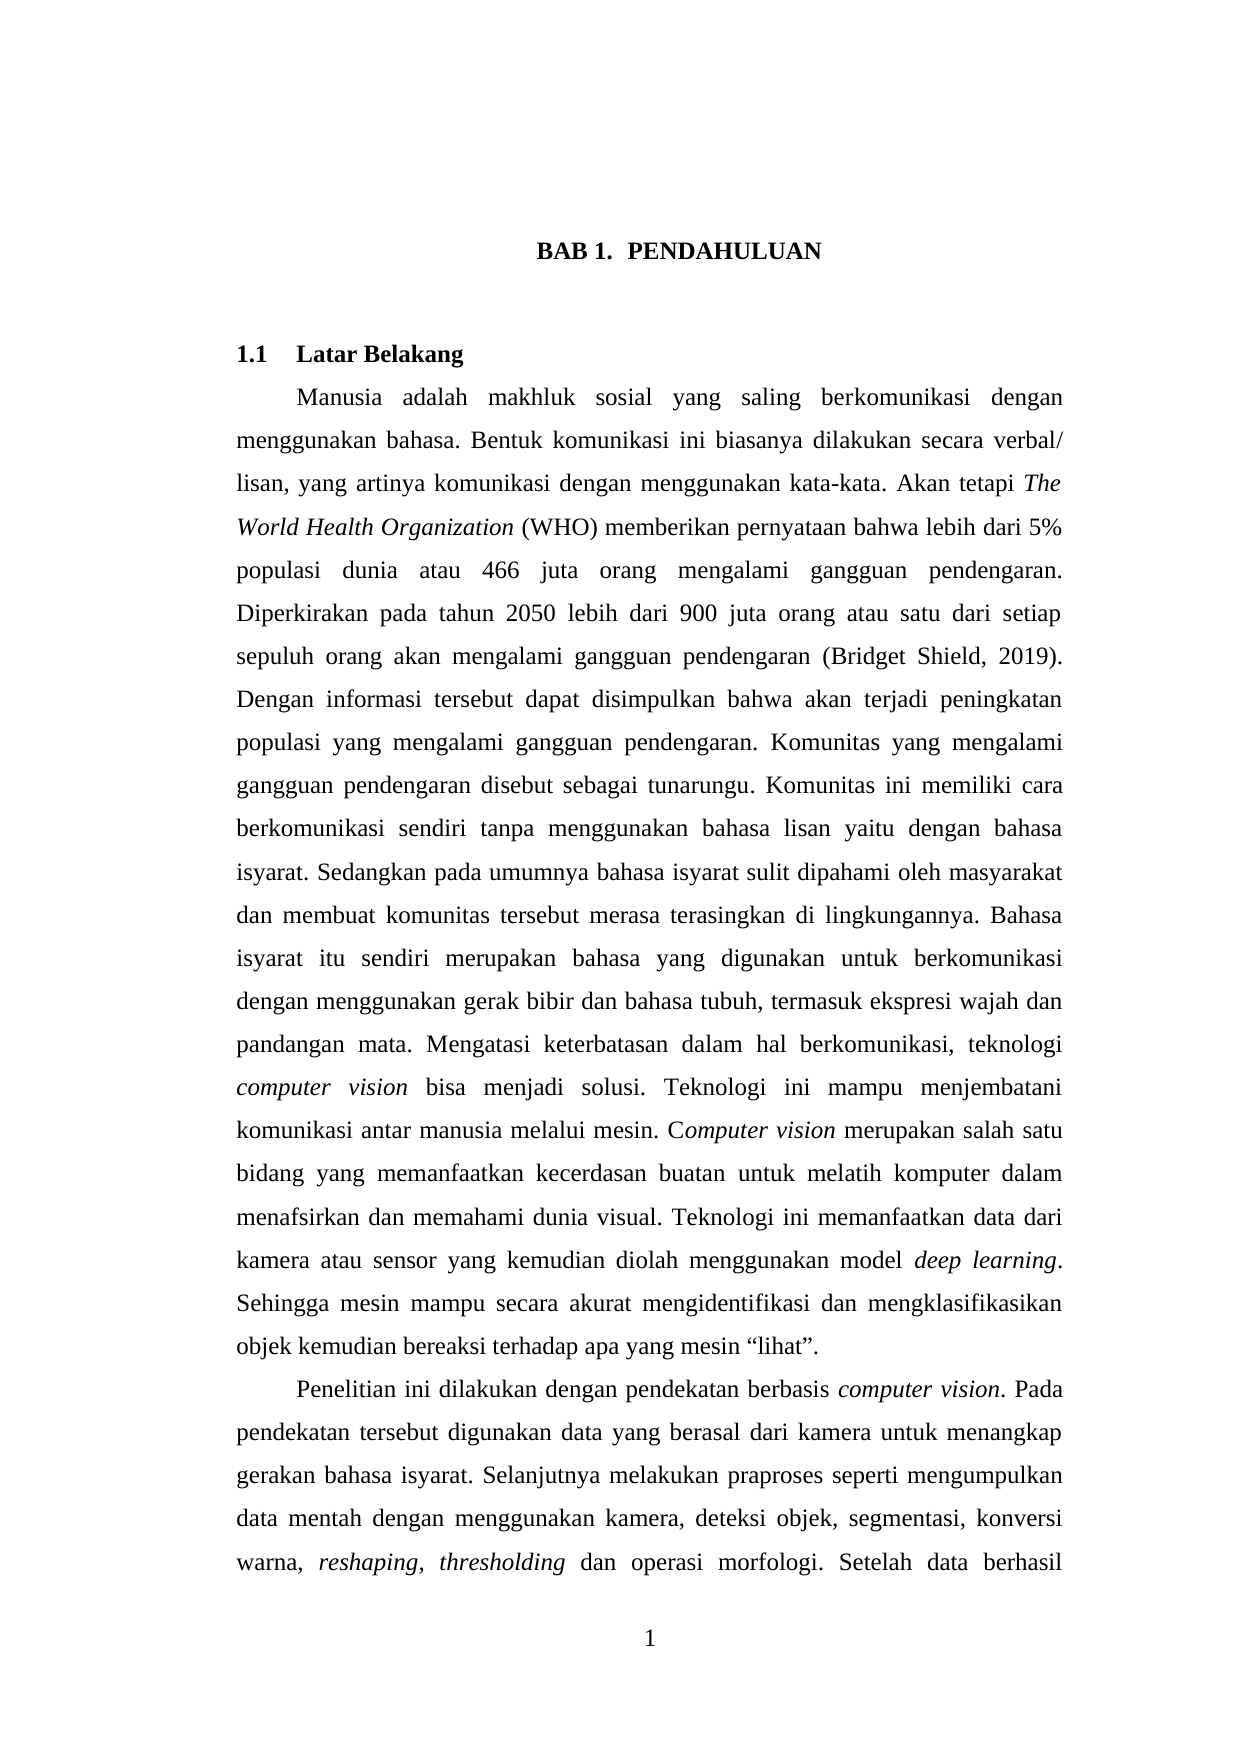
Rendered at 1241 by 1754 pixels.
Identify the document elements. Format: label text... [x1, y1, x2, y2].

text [236, 1374, 1063, 1575]
text Manusia adalah makhluk sosial yang saling berkomunikasi dengan menggunakan bahasa. Bentuk komunikasi ini biasanya dilakukan secara verbal/ lisan, yang artinya komunikasi dengan menggunakan kata-kata. Akan tetapi The World Health Organization (WHO) memberikan pernyataan bahwa lebih dari 5% populasi dunia atau 466 juta orang mengalami gangguan pendengaran. Diperkirakan pada tahun 2050 lebih dari 900 juta orang atau satu dari setiap sepuluh orang akan mengalami gangguan pendengaran (Bridget Shield, 2019). Dengan informasi tersebut dapat disimpulkan bahwa akan terjadi peningkatan populasi yang mengalami gangguan pendengaran. Komunitas yang mengalami gangguan pendengaran disebut sebagai tunarungu. Komunitas ini memiliki cara berkomunikasi sendiri tanpa menggunakan bahasa lisan yaitu dengan bahasa isyarat. Sedangkan pada umumnya bahasa isyarat sulit dipahami oleh masyarakat dan membuat komunitas tersebut merasa terasingkan di lingkungannya. Bahasa isyarat itu sendiri merupakan bahasa yang digunakan untuk berkomunikasi dengan menggunakan gerak bibir dan bahasa tubuh, termasuk ekspresi wajah dan pandangan mata. Mengatasi keterbatasan dalam hal berkomunikasi, teknologi computer vision bisa menjadi solusi. Teknologi ini mampu menjembatani komunikasi antar manusia melalui mesin. Computer vision merupakan salah satu bidang yang memanfaatkan kecerdasan buatan untuk melatih komputer dalam menafsirkan dan memahami dunia visual. Teknologi ini memanfaatkan data dari kamera atau sensor yang kemudian diolah menggunakan model deep learning. Sehingga mesin mampu secara akurat mengidentifikasi dan mengklasifikasikan objek kemudian bereaksi terhadap apa yang mesin “lihat”. [236, 382, 1063, 1360]
subtitle Latar Belakang [236, 339, 1063, 368]
subtitle PENDAHULUAN [295, 236, 1063, 265]
